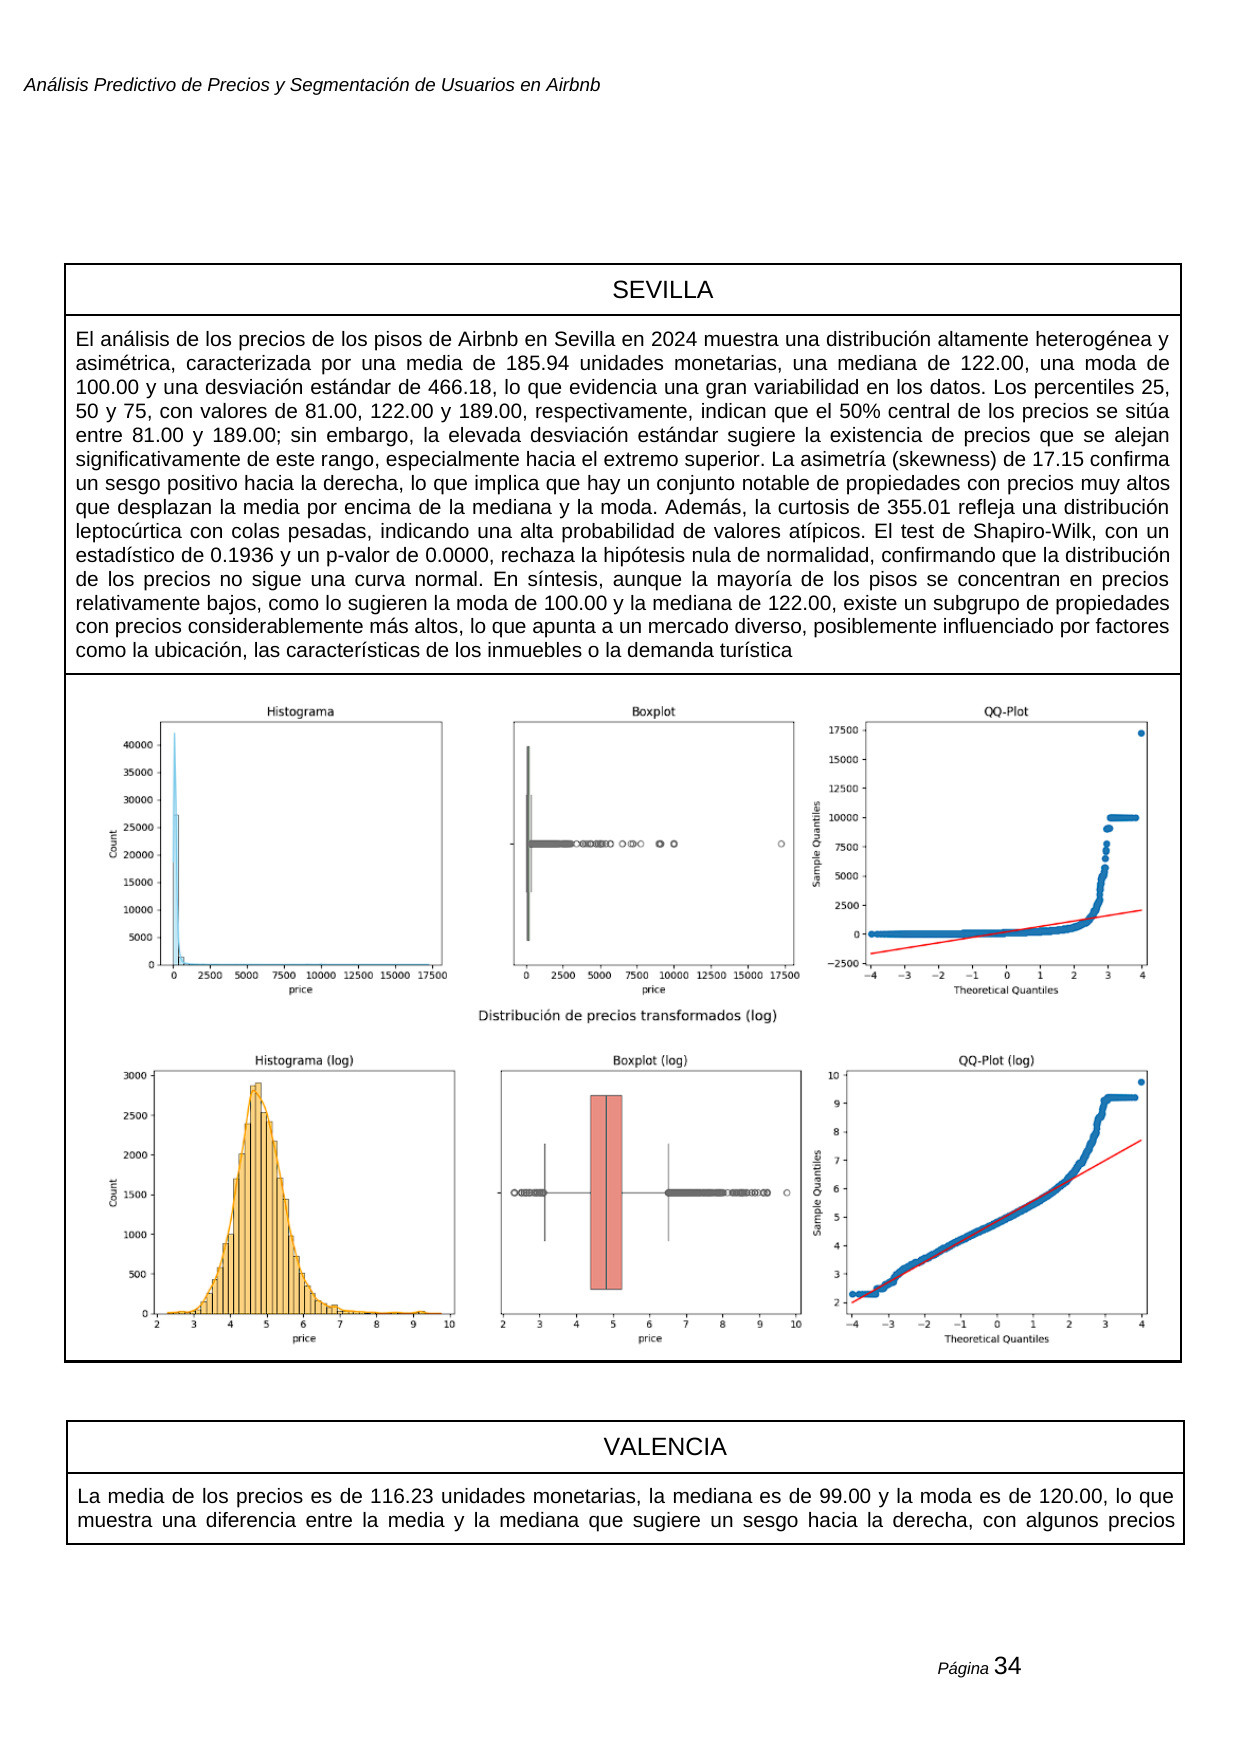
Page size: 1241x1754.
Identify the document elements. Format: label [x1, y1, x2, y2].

picture [105, 685, 1152, 1350]
